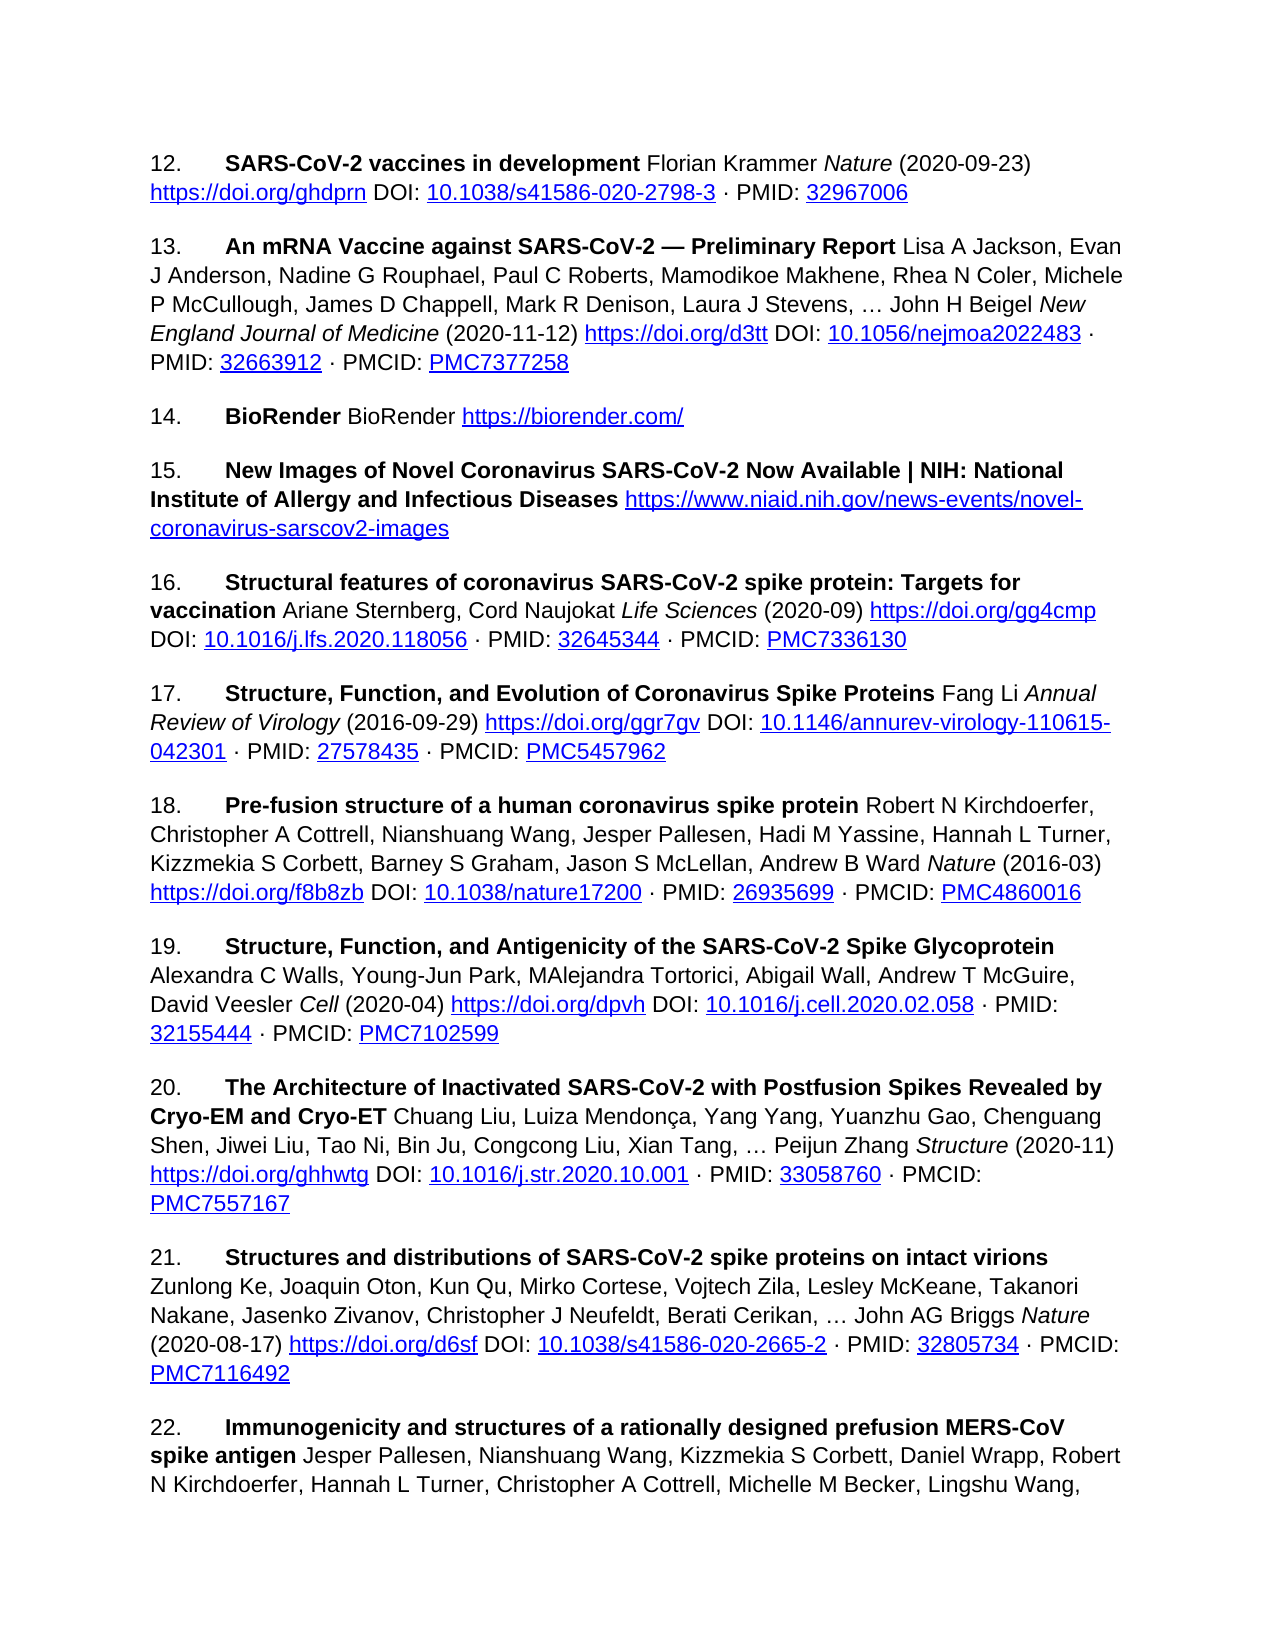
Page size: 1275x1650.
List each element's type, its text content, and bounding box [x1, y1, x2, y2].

text 20. The Architecture of Inactivated SARS-CoV-2 with Postfusion Spikes Revealed by Cryo-EM and Cryo-ET Chuang Liu, Luiza Mendonça, Yang Yang, Yuanzhu Gao, Chenguang Shen, Jiwei Liu, Tao Ni, Bin Ju, Congcong Liu, Xian Tang, … Peijun Zhang Structure (2020-11) https://doi.org/ghhwtg DOI: 10.1016/j.str.2020.10.001 · PMID: 33058760 · PMCID: PMC7557167 [150, 1074, 1125, 1216]
text 14. BioRender BioRender https://biorender.com/ [150, 403, 1125, 429]
text 12. SARS-CoV-2 vaccines in development Florian Krammer Nature (2020-09-23) https://doi.org/ghdprn DOI: 10.1038/s41586-020-2798-3 · PMID: 32967006 [150, 150, 1125, 205]
text 15. New Images of Novel Coronavirus SARS-CoV-2 Now Available | NIH: National Institute of Allergy and Infectious Diseases https://www.niaid.nih.gov/news-events/novel-coronavirus-sarscov2-images [150, 457, 1125, 541]
text 17. Structure, Function, and Evolution of Coronavirus Spike Proteins Fang Li Annual Review of Virology (2016-09-29) https://doi.org/ggr7gv DOI: 10.1146/annurev-virology-110615-042301 · PMID: 27578435 · PMCID: PMC5457962 [150, 680, 1125, 765]
text 16. Structural features of coronavirus SARS-CoV-2 spike protein: Targets for vaccination Ariane Sternberg, Cord Naujokat Life Sciences (2020-09) https://doi.org/gg4cmp DOI: 10.1016/j.lfs.2020.118056 · PMID: 32645344 · PMCID: PMC7336130 [150, 568, 1125, 653]
text 13. An mRNA Vaccine against SARS-CoV-2 — Preliminary Report Lisa A Jackson, Evan J Anderson, Nadine G Rouphael, Paul C Roberts, Mamodikoe Makhene, Rhea N Coler, Michele P McCullough, James D Chappell, Mark R Denison, Laura J Stevens, … John H Beigel New England Journal of Medicine (2020-11-12) https://doi.org/d3tt DOI: 10.1056/nejmoa2022483 · PMID: 32663912 · PMCID: PMC7377258 [150, 233, 1125, 375]
text 18. Pre-fusion structure of a human coronavirus spike protein Robert N Kirchdoerfer, Christopher A Cottrell, Nianshuang Wang, Jesper Pallesen, Hadi M Yassine, Hannah L Turner, Kizzmekia S Corbett, Barney S Graham, Jason S McLellan, Andrew B Ward Nature (2016-03) https://doi.org/f8b8zb DOI: 10.1038/nature17200 · PMID: 26935699 · PMCID: PMC4860016 [150, 792, 1125, 906]
text 19. Structure, Function, and Antigenicity of the SARS-CoV-2 Spike Glycoprotein Alexandra C Walls, Young-Jun Park, MAlejandra Tortorici, Abigail Wall, Andrew T McGuire, David Veesler Cell (2020-04) https://doi.org/dpvh DOI: 10.1016/j.cell.2020.02.058 · PMID: 32155444 · PMCID: PMC7102599 [150, 933, 1125, 1046]
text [150, 1413, 1125, 1498]
text 21. Structures and distributions of SARS-CoV-2 spike proteins on intact virions Zunlong Ke, Joaquin Oton, Kun Qu, Mirko Cortese, Vojtech Zila, Lesley McKeane, Takanori Nakane, Jasenko Zivanov, Christopher J Neufeldt, Berati Cerikan, … John AG Briggs Nature (2020-08-17) https://doi.org/d6sf DOI: 10.1038/s41586-020-2665-2 · PMID: 32805734 · PMCID: PMC7116492 [150, 1244, 1125, 1386]
